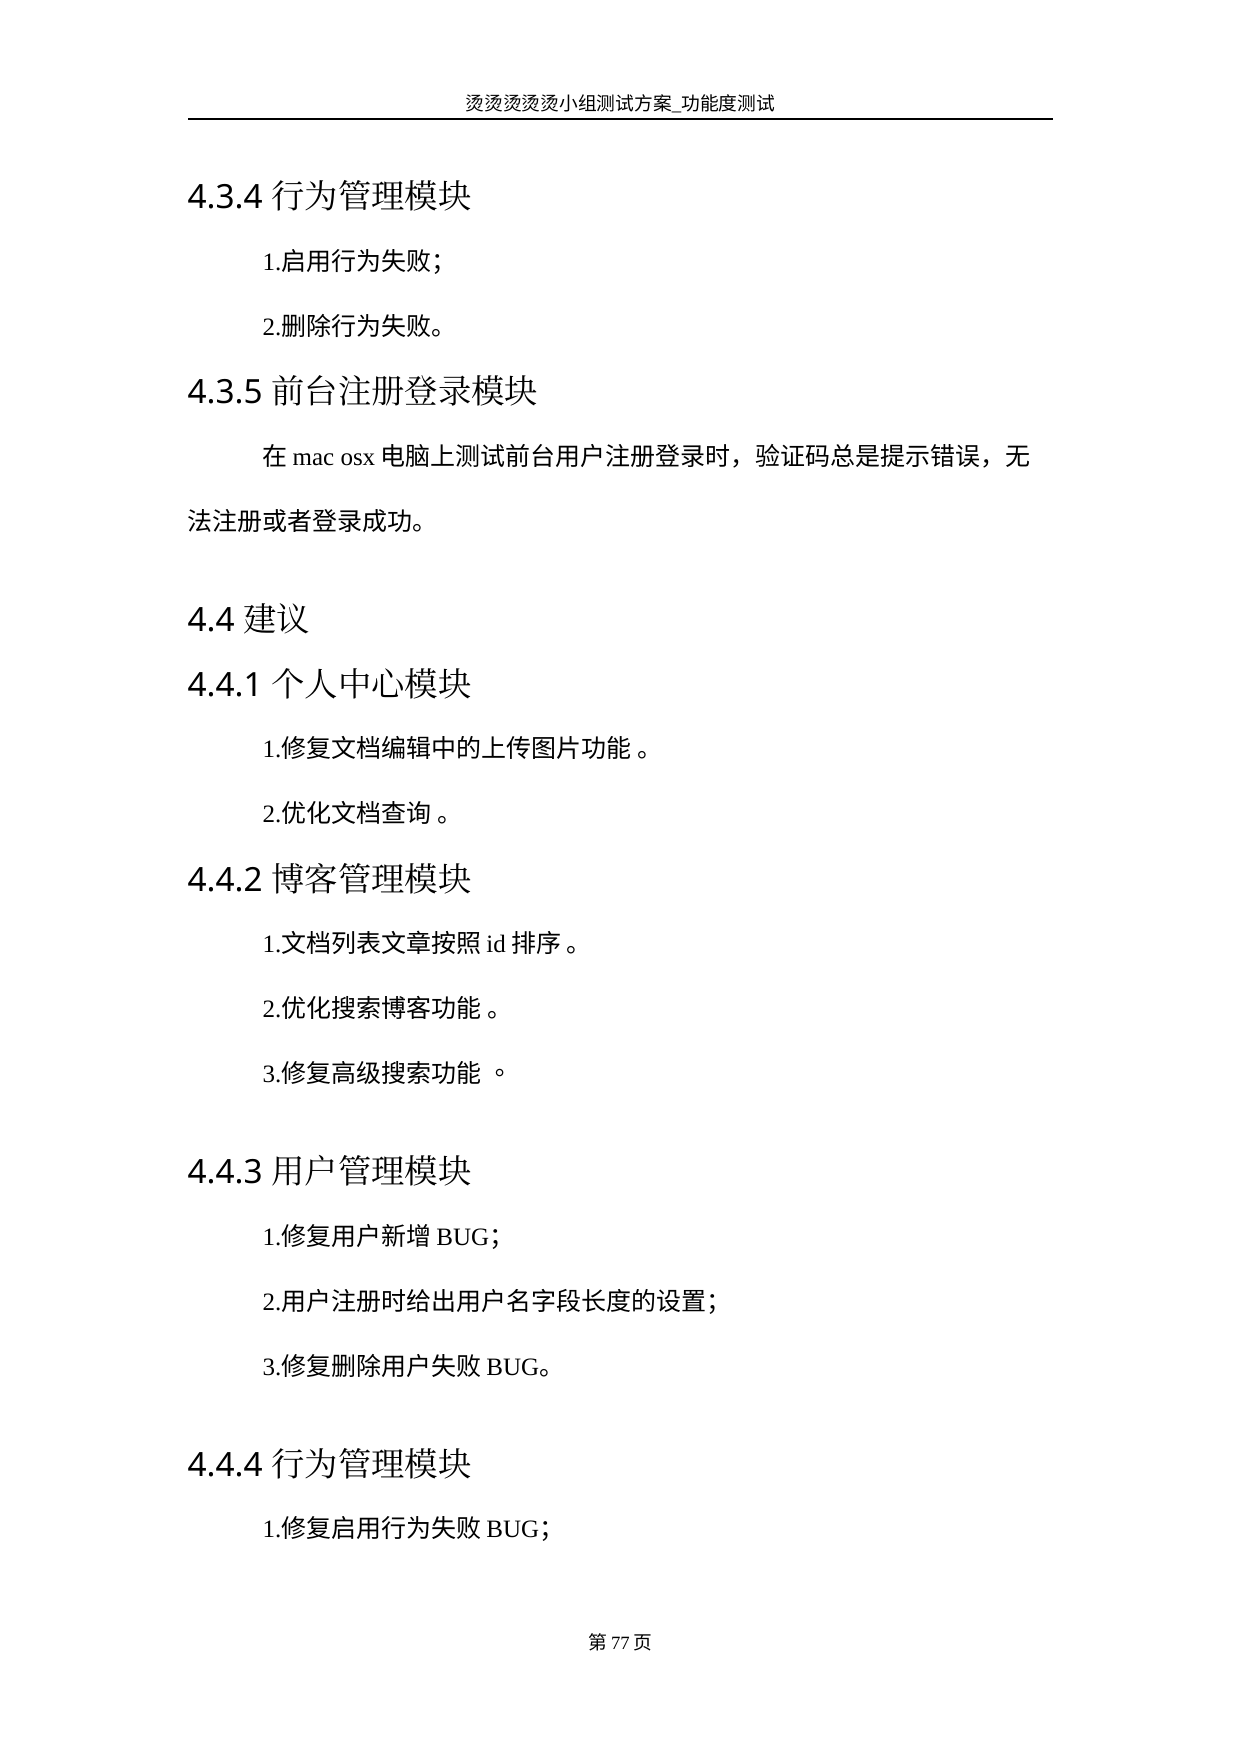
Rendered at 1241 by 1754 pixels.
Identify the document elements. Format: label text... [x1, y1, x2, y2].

subtitle 4.4 建议 [187, 584, 1053, 649]
subtitle 4.4.2 博客管理模块 [187, 844, 1053, 909]
text 1.修复文档编辑中的上传图片功能 。 [187, 714, 1053, 779]
subtitle 4.4.1 个人中心模块 [187, 649, 1053, 714]
text 1.文档列表文章按照id排序 。 [187, 909, 1053, 974]
subtitle 4.3.4 行为管理模块 [187, 162, 1053, 227]
text 2.优化搜索博客功能 。 [187, 974, 1053, 1039]
text 2.删除行为失败。 [187, 292, 1053, 357]
subtitle 4.4.3 用户管理模块 [187, 1137, 1053, 1202]
text 1.修复启用行为失败BUG； [187, 1494, 1053, 1559]
text 3.修复高级搜索功能 。 [187, 1039, 1053, 1104]
subtitle 4.4.4 行为管理模块 [187, 1429, 1053, 1494]
text 3.修复删除用户失败BUG。 [187, 1332, 1053, 1397]
text 在mac osx电脑上测试前台用户注册登录时，验证码总是提示错误，无法注册或者登录成功。 [187, 422, 1053, 552]
text 2.用户注册时给出用户名字段长度的设置； [187, 1267, 1053, 1332]
text 1.修复用户新增BUG； [187, 1202, 1053, 1267]
text 1.启用行为失败； [187, 227, 1053, 292]
text 2.优化文档查询 。 [187, 779, 1053, 844]
subtitle 4.3.5 前台注册登录模块 [187, 357, 1053, 422]
